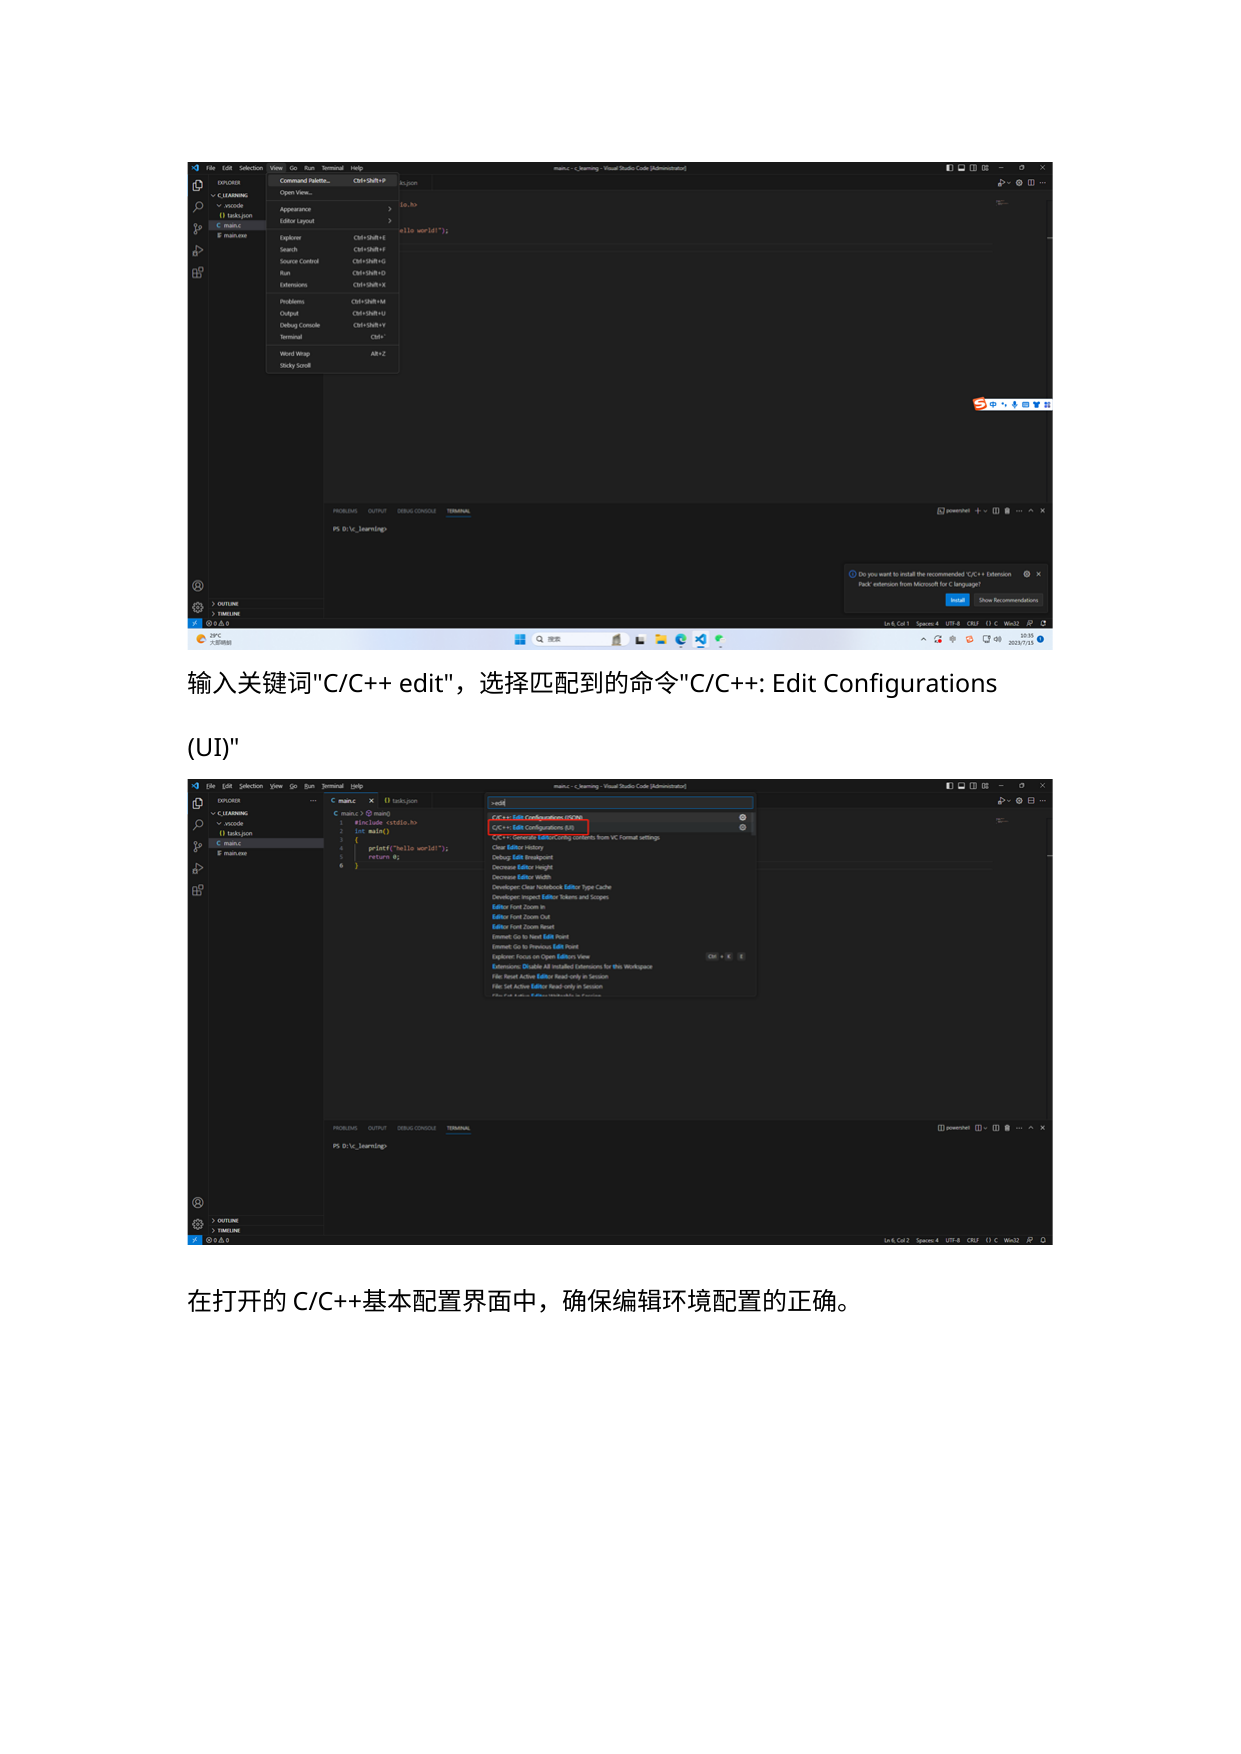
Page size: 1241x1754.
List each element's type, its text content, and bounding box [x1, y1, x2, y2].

text 在打开的C/C++基本配置界面中，确保编辑环境配置的正确。 [187, 1267, 1053, 1332]
picture [187, 162, 1053, 650]
text 输入关键词"C/C++ edit"，选择匹配到的命令"C/C++: Edit Configurations (UI)" [187, 650, 1053, 779]
picture [187, 779, 1053, 1245]
